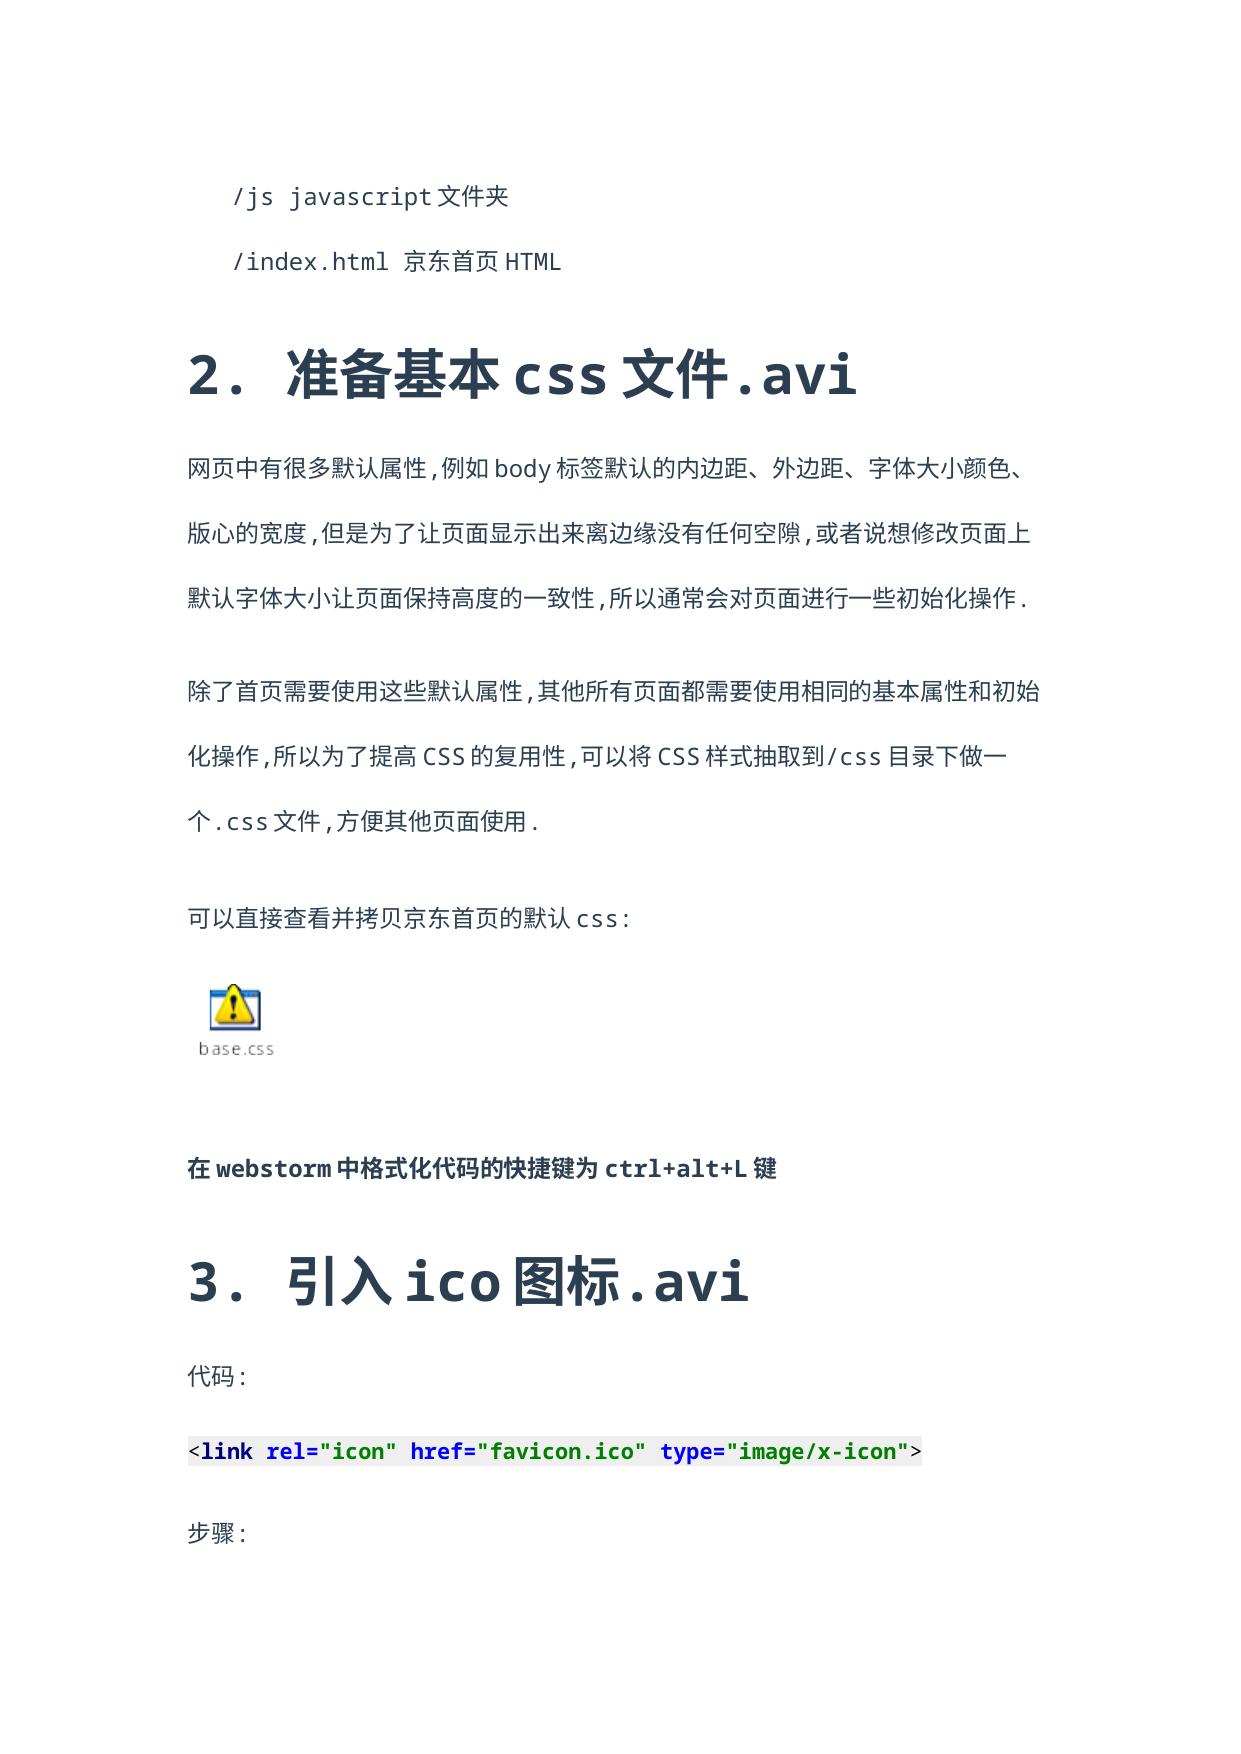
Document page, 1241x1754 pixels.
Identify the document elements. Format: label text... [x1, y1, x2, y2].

text 步骤: [187, 1499, 1053, 1564]
text <link rel="icon" href="favicon.ico" type="image/x-icon"> [187, 1434, 1053, 1467]
text 除了首页需要使用这些默认属性,其他所有页面都需要使用相同的基本属性和初始化操作,所以为了提高CSS的复用性,可以将CSS样式抽取到/css目录下做一个.css文件,方便其他页面使用. [187, 657, 1053, 852]
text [231, 162, 1053, 292]
text 在webstorm中格式化代码的快捷键为ctrl+alt+L键 [187, 1134, 1053, 1199]
text 可以直接查看并拷贝京东首页的默认css: [187, 884, 1053, 949]
text 代码: [187, 1342, 1053, 1407]
text 2. 准备基本css文件.avi [187, 322, 1053, 419]
text 网页中有很多默认属性,例如body标签默认的内边距、外边距、字体大小颜色、版心的宽度,但是为了让页面显示出来离边缘没有任何空隙,或者说想修改页面上默认字体大小让页面保持高度的一致性,所以通常会对页面进行一些初始化操作. [187, 434, 1053, 629]
text 3. 引入ico图标.avi [187, 1229, 1053, 1327]
